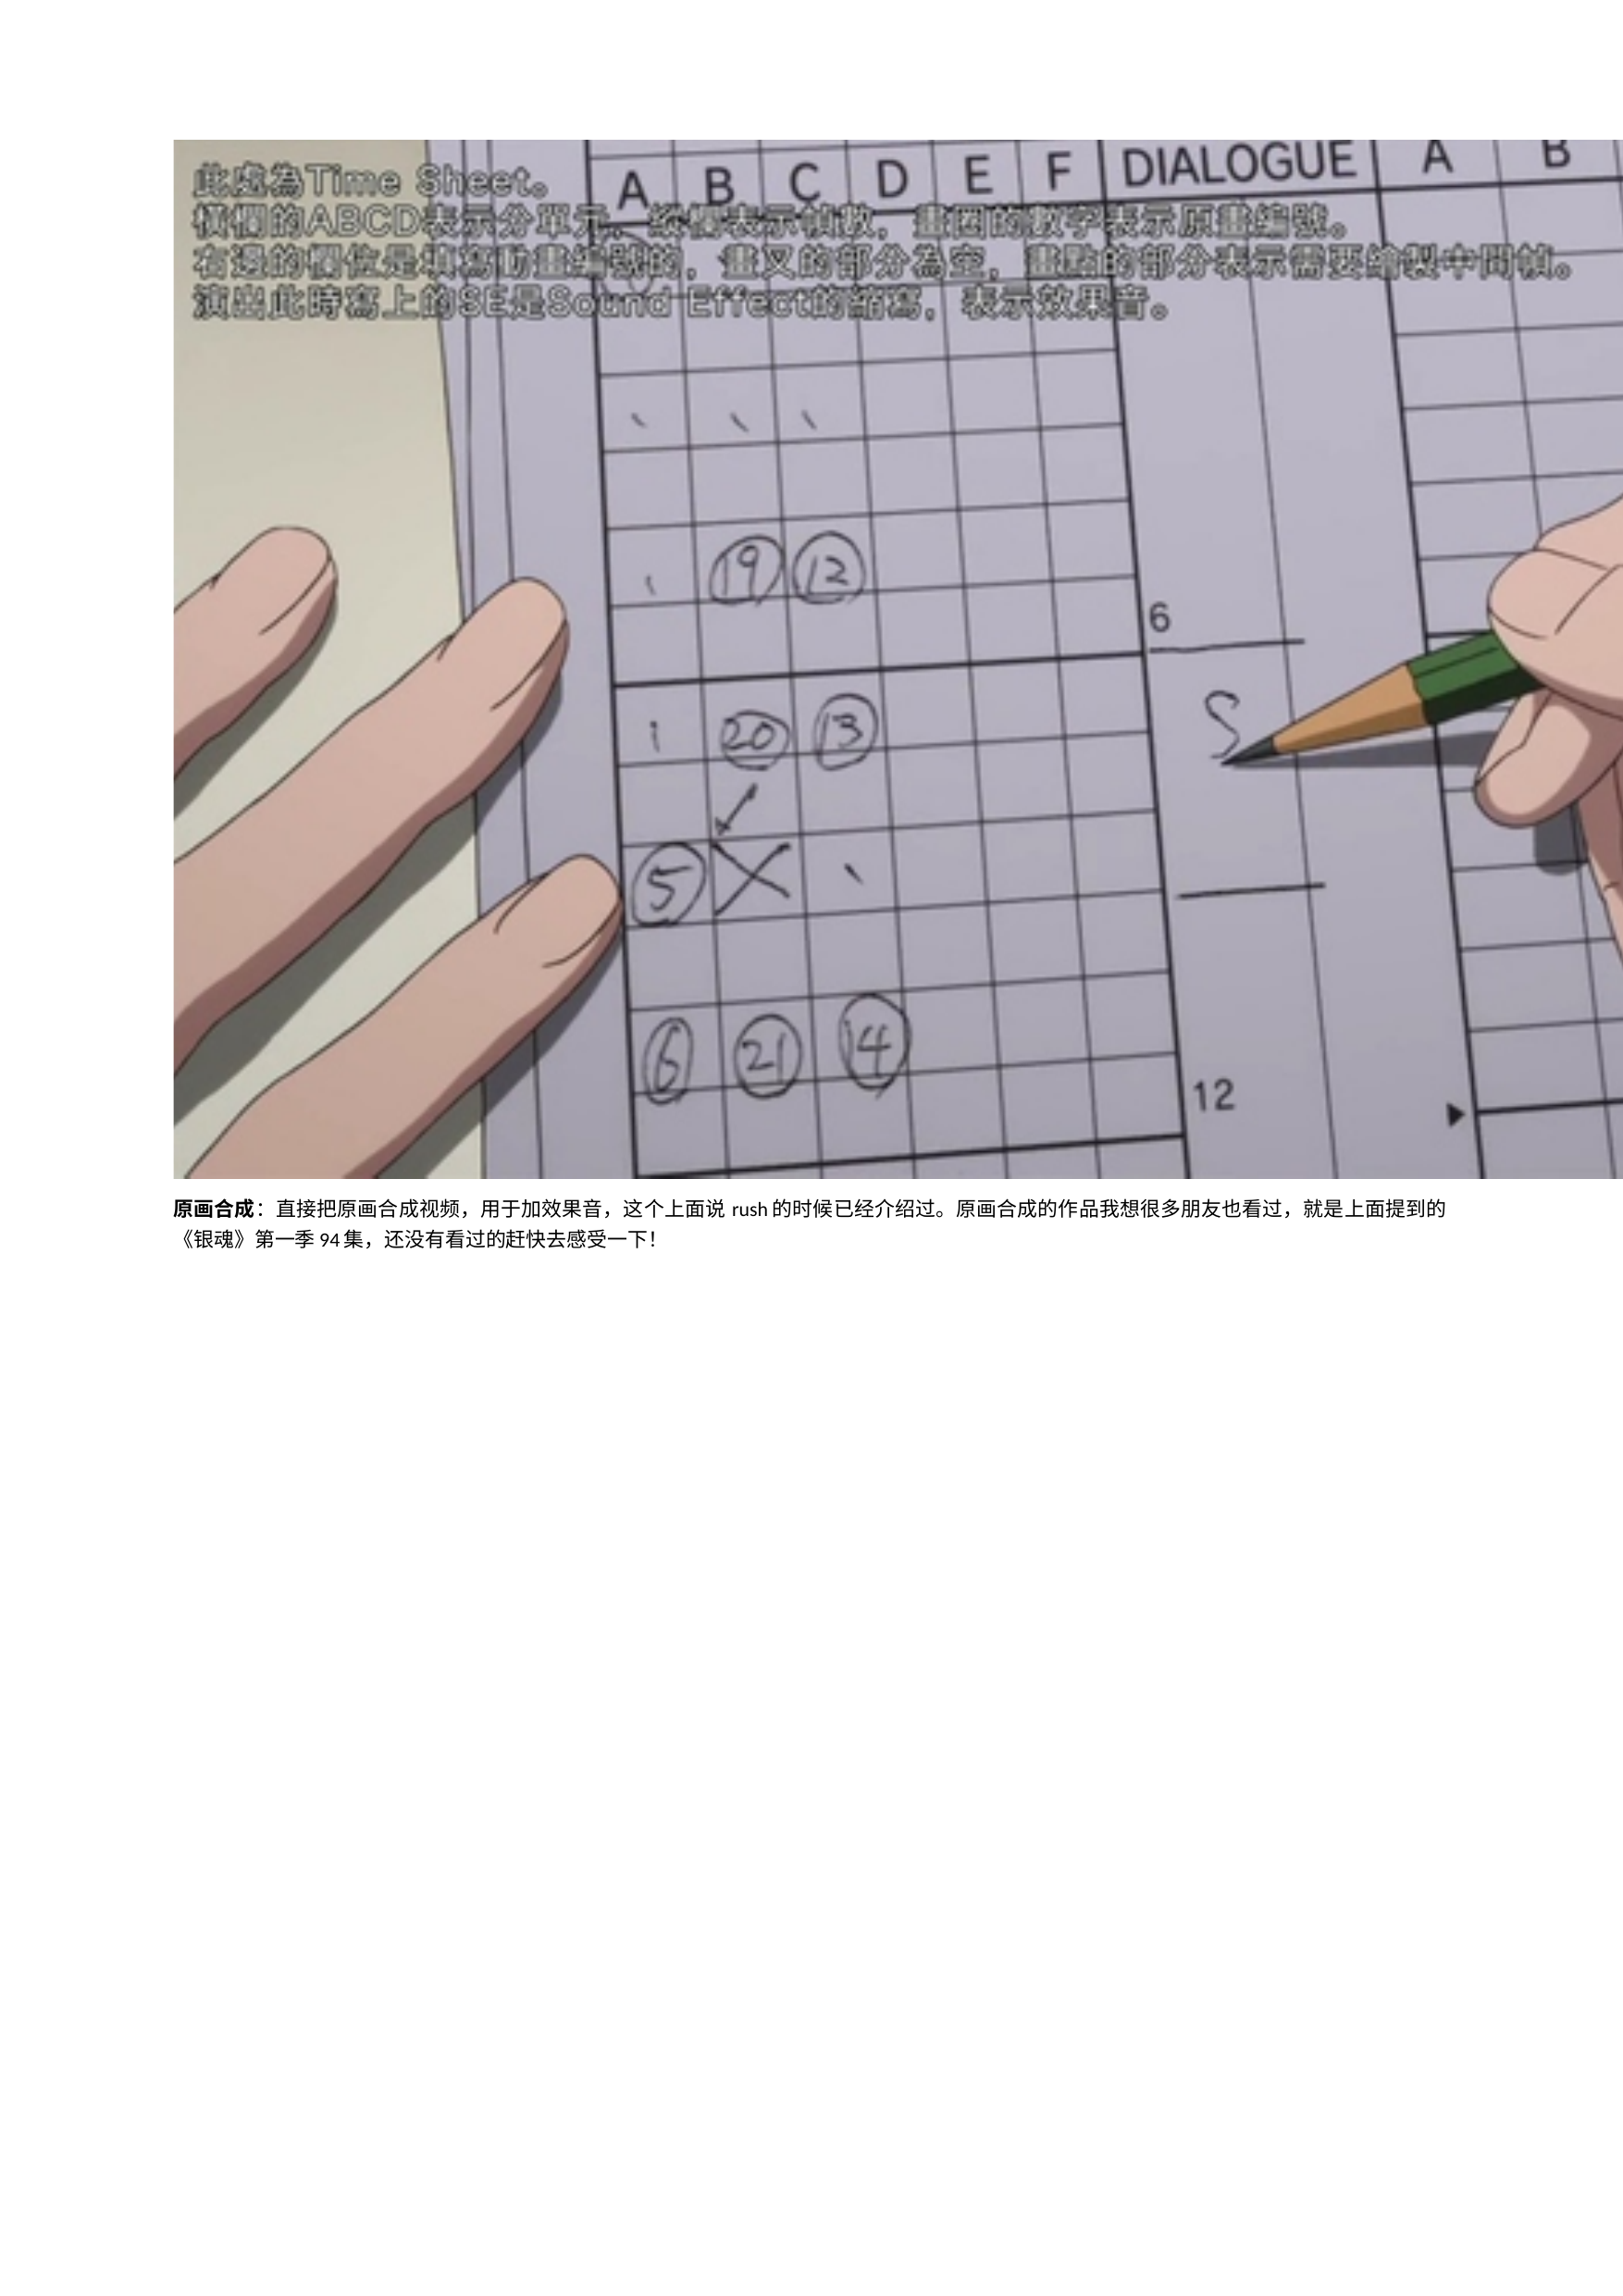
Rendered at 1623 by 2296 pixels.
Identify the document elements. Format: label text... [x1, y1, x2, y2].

picture [173, 140, 1623, 1179]
text 原画合成：直接把原画合成视频，用于加效果音，这个上面说rush的时候已经介绍过。原画合成的作品我想很多朋友也看过，就是上面提到的《银魂》第一季94集，还没有看过的赶快去感受一下！ [173, 1179, 1449, 1253]
